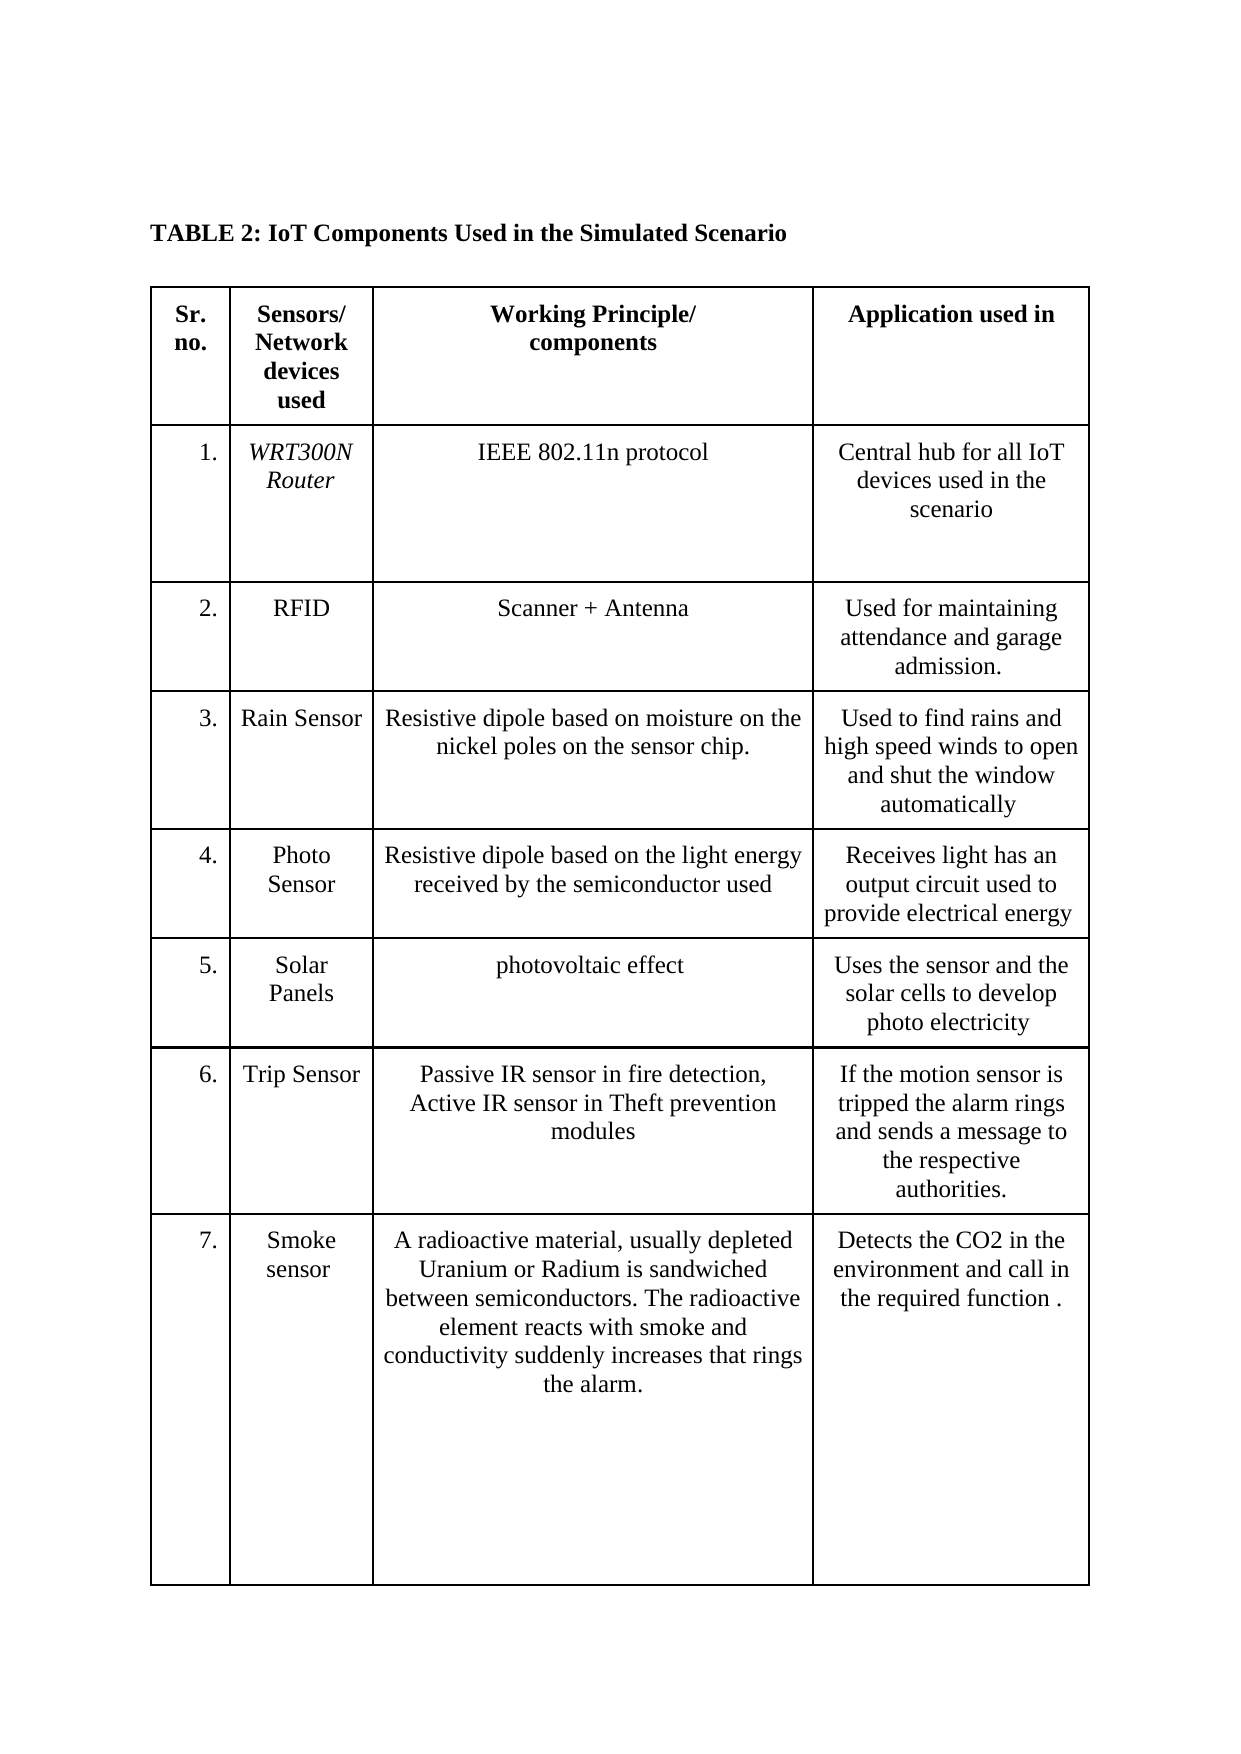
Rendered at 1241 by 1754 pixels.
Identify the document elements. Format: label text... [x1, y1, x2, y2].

table_cell Uses the sensor and the solar cells to develop photo electricity [814, 939, 1088, 1046]
table_cell 3. [152, 692, 229, 828]
table_header Sensors/ Network devices used [231, 288, 372, 424]
table_cell Photo Sensor [231, 830, 372, 937]
table_cell photovoltaic effect [374, 939, 812, 1046]
table_cell Trip Sensor [231, 1049, 372, 1213]
table_cell Central hub for all IoT devices used in the scenario [814, 426, 1088, 581]
table_cell Rain Sensor [231, 692, 372, 828]
table_cell If the motion sensor is tripped the alarm rings and sends a message to the respective authorities. [814, 1049, 1088, 1213]
table_cell Used for maintaining attendance and garage admission. [814, 583, 1088, 690]
table_cell Solar Panels [231, 939, 372, 1046]
table_cell [152, 426, 229, 581]
table_header Working Principle/ components [374, 288, 812, 424]
table_header Sr. no. [152, 288, 229, 424]
table_cell 6. [152, 1049, 229, 1213]
table_cell 4. [152, 830, 229, 937]
table_cell A radioactive material, usually depleted Uranium or Radium is sandwiched between semiconductors. The radioactive element reacts with smoke and conductivity suddenly increases that rings the alarm. [374, 1215, 812, 1583]
table_cell 5. [152, 939, 229, 1046]
table_cell Detects the CO2 in the environment and call in the required function . [814, 1215, 1088, 1583]
table_cell Resistive dipole based on the light energy received by the semiconductor used [374, 830, 812, 937]
table_cell RFID [231, 583, 372, 690]
table_cell 2. [152, 583, 229, 690]
table_cell Receives light has an output circuit used to provide electrical energy [814, 830, 1088, 937]
table_header Application used in [814, 288, 1088, 424]
table_cell Resistive dipole based on moisture on the nickel poles on the sensor chip. [374, 692, 812, 828]
text TABLE 2: IoT Components Used in the Simulated Scenario [150, 218, 1090, 247]
table_cell WRT300N Router [231, 426, 372, 581]
table_cell Used to find rains and high speed winds to open and shut the window automatically [814, 692, 1088, 828]
table_cell Smoke sensor [231, 1215, 372, 1583]
table_cell Passive IR sensor in fire detection, Active IR sensor in Theft prevention modules [374, 1049, 812, 1213]
table_cell Scanner + Antenna [374, 583, 812, 690]
table_cell IEEE 802.11n protocol [374, 426, 812, 581]
table_cell 7. [152, 1215, 229, 1583]
